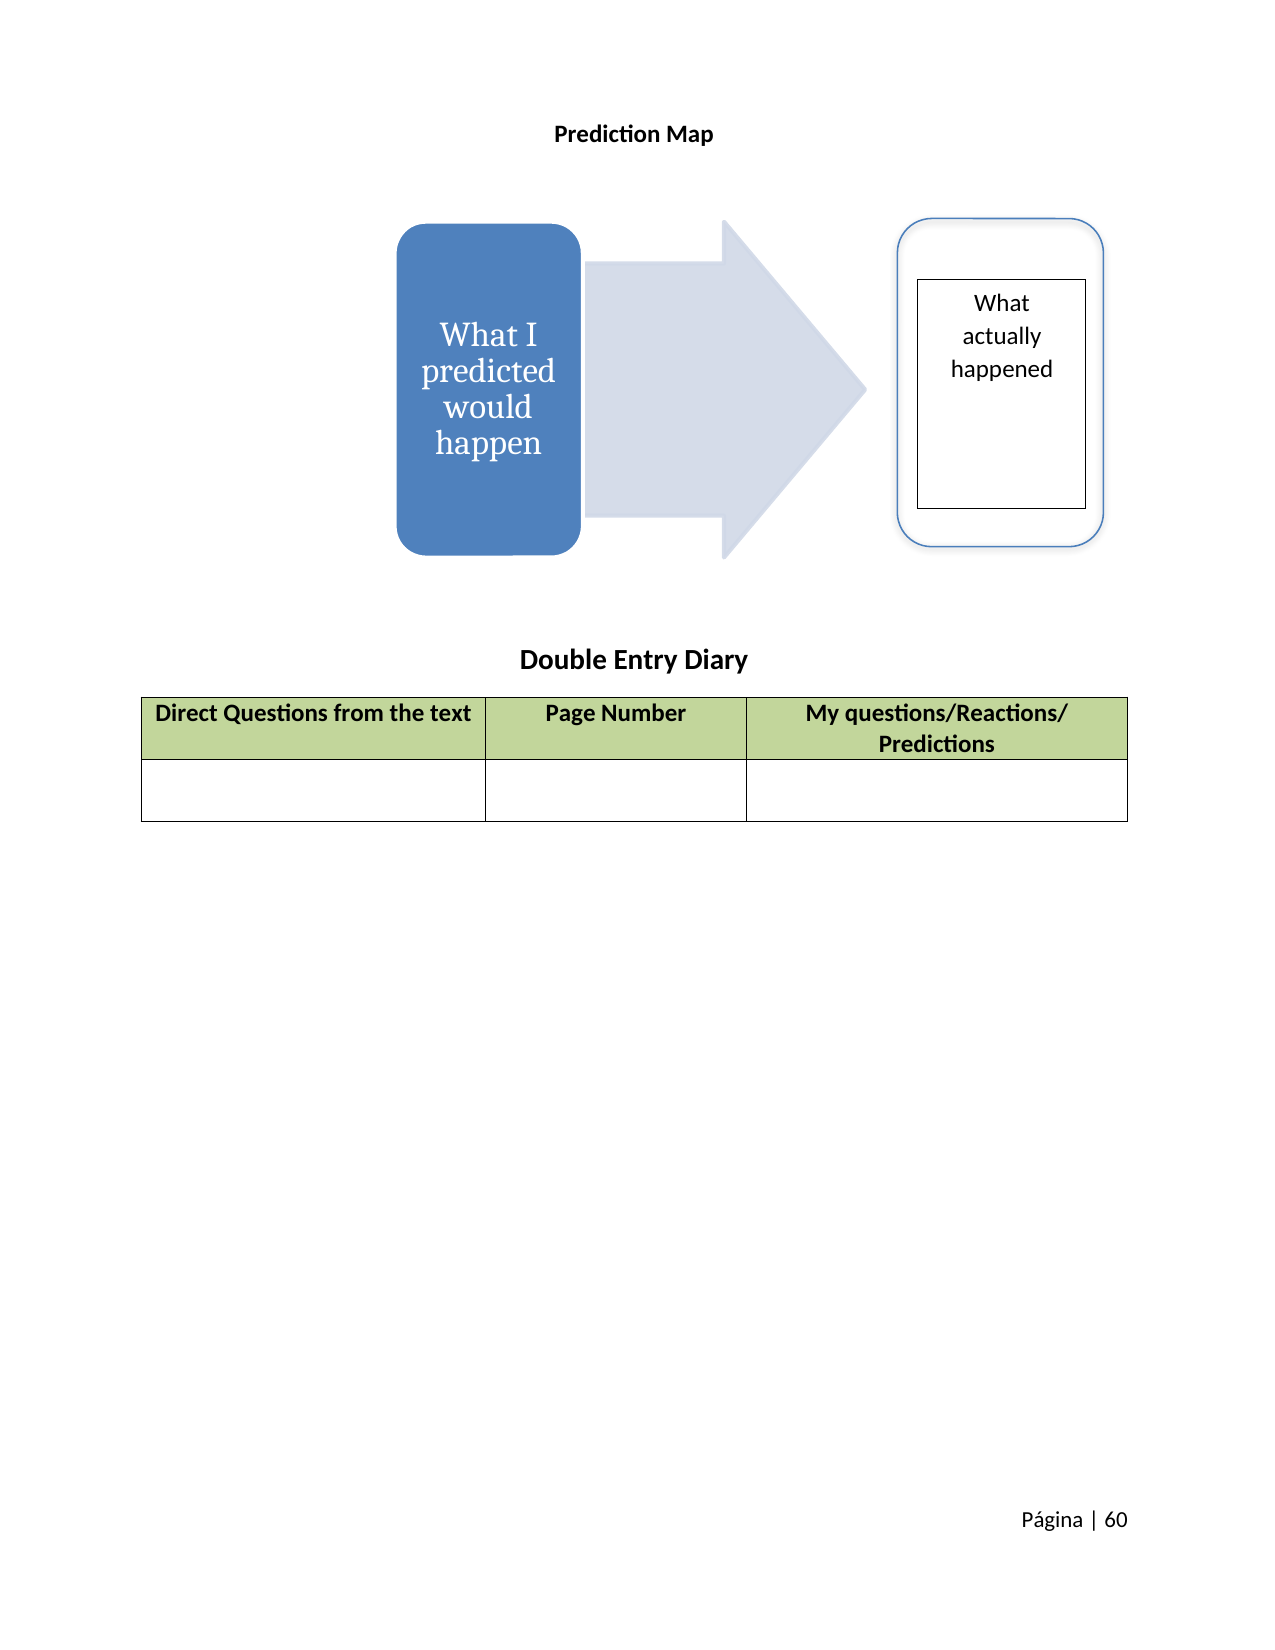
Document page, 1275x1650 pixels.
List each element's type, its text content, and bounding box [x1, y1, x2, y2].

text Prediction Map [141, 118, 1127, 149]
table_cell [142, 760, 485, 821]
table_cell [486, 760, 746, 821]
text Double Entry Diary [141, 641, 1127, 677]
table_header Page Number [486, 698, 746, 759]
table_cell [747, 760, 1127, 821]
table_header Direct Questions from the text [142, 698, 485, 759]
table_header My questions/Reactions/ Predictions [747, 698, 1127, 759]
